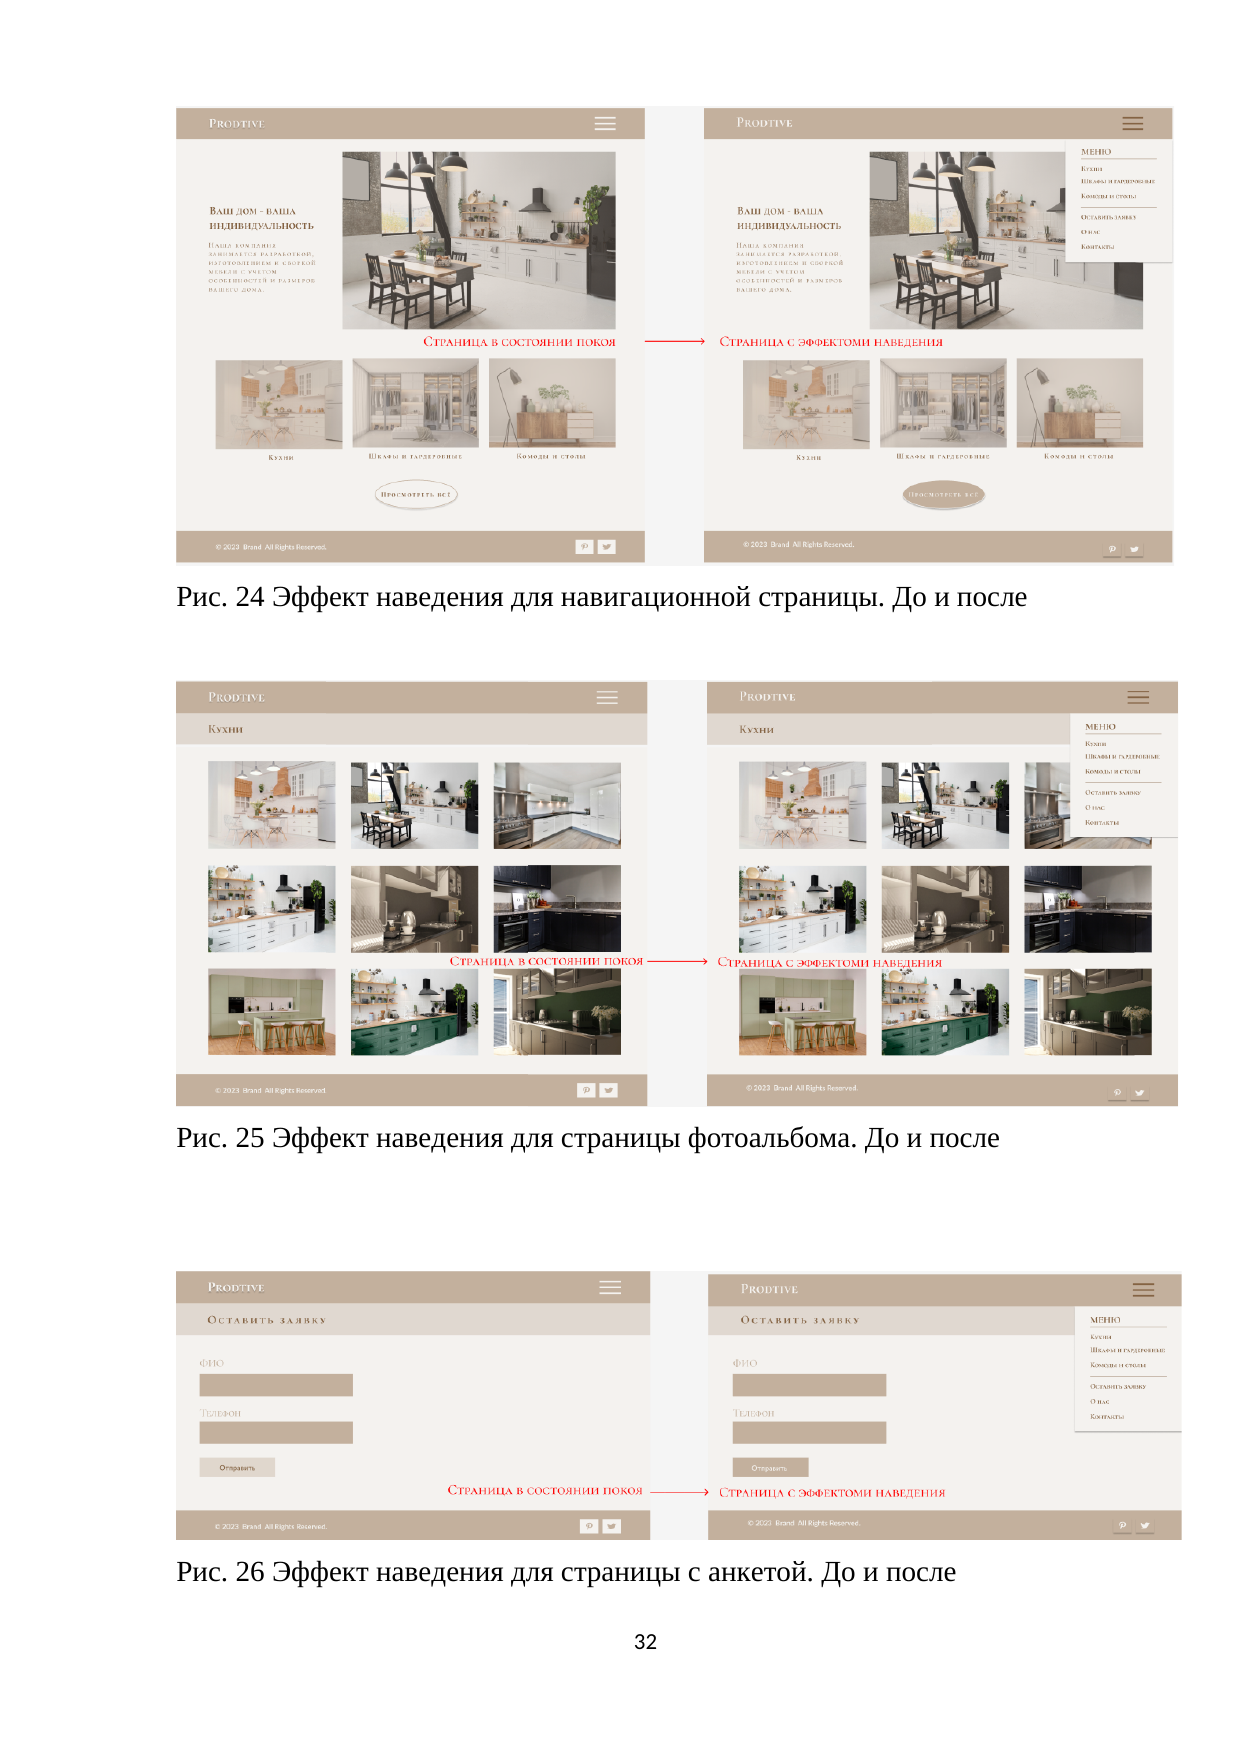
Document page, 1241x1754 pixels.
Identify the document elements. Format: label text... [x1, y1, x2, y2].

text Рис. 26 Эффект наведения для страницы с анкетой. До и после [102, 1554, 1188, 1587]
picture [176, 680, 1179, 1107]
picture [176, 106, 1175, 566]
picture [176, 1271, 1182, 1540]
text Рис. 25 Эффект наведения для страницы фотоальбома. До и после [102, 1121, 1188, 1154]
text Рис. 24 Эффект наведения для навигационной страницы. До и после [102, 579, 1188, 613]
